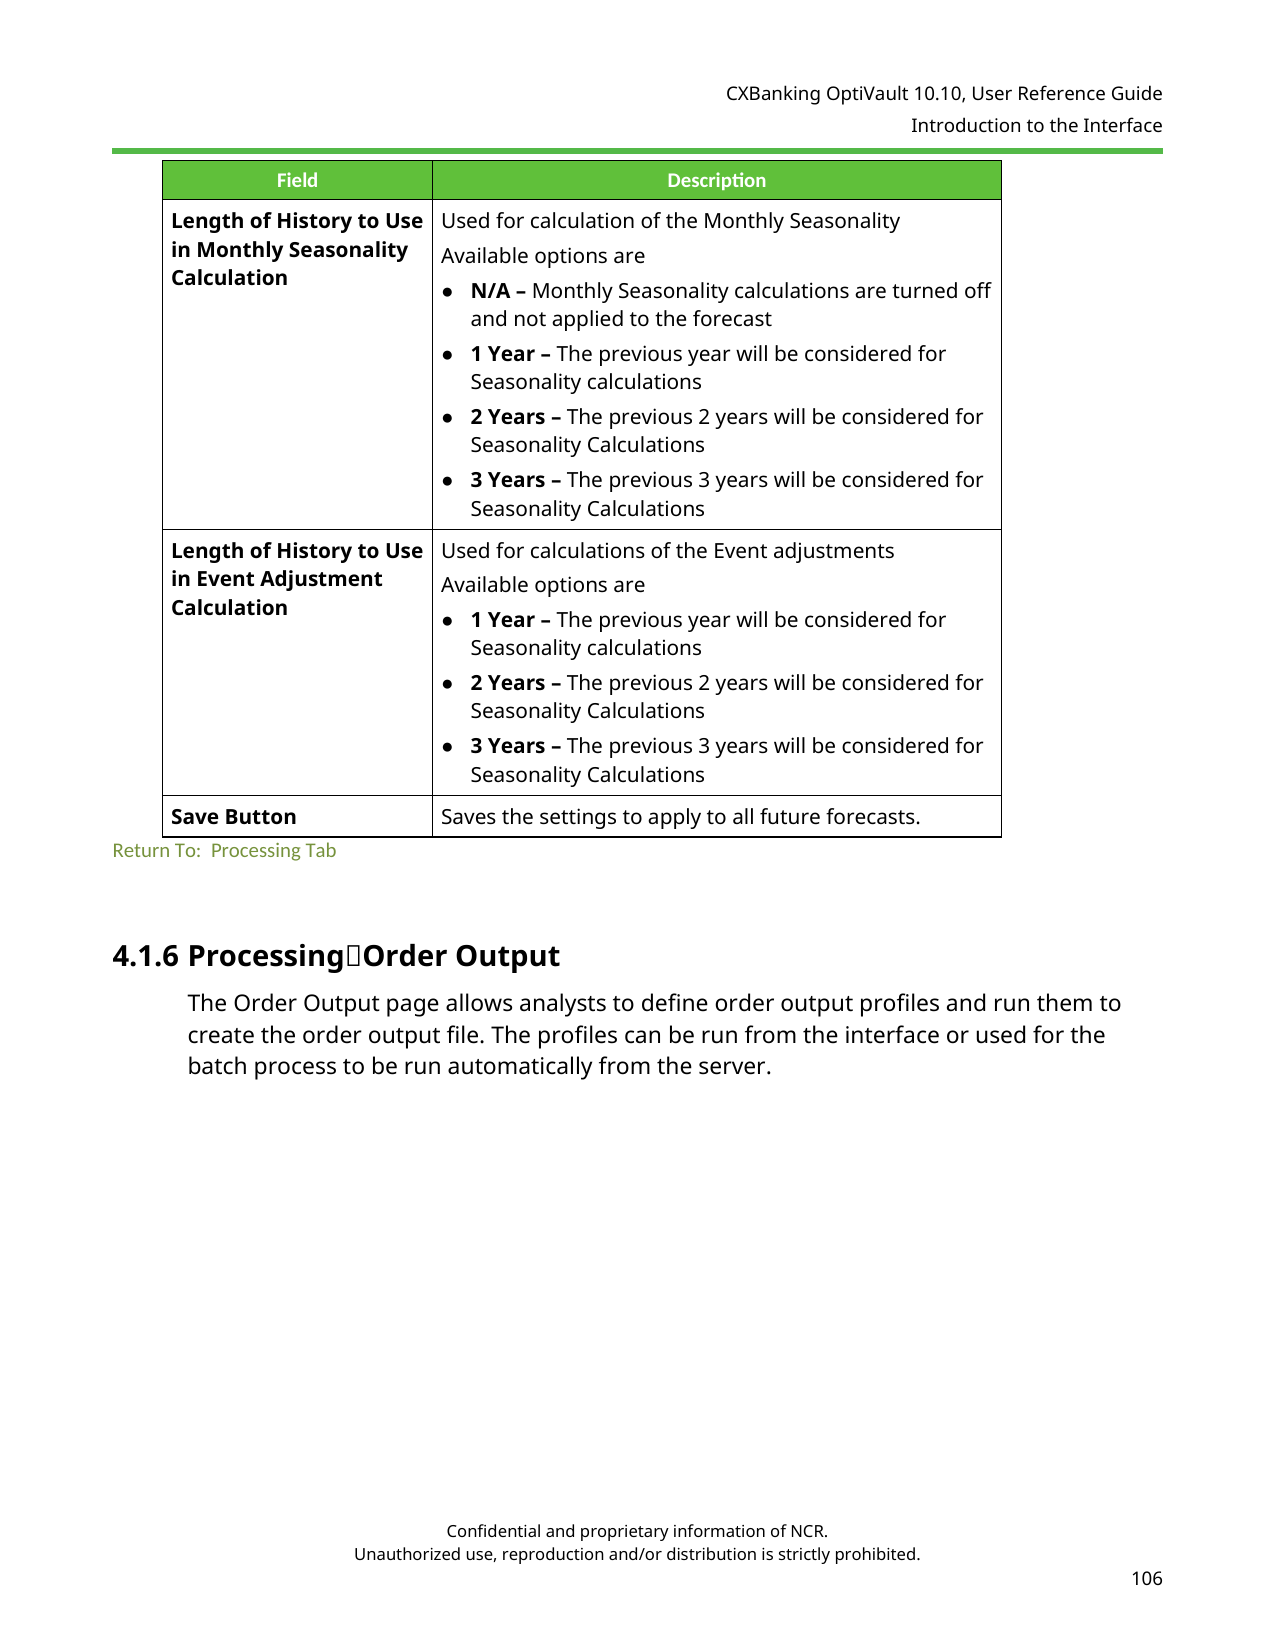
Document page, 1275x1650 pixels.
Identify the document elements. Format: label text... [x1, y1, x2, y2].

table_cell Used for calculations of the Event adjustments Available options are 1 Year – The previous year will be considered for Seasonality calculations 2 Years – The previous 2 years will be considered for Seasonality Calculations 3 Years – The previous 3 years will be considered for Seasonality Calculations [433, 530, 1001, 794]
table_cell Length of History to Use in Event Adjustment Calculation [163, 530, 432, 794]
text Return To: Processing Tab [112, 837, 1163, 863]
table_header Description [433, 161, 1001, 199]
table_header Field [163, 161, 432, 199]
text The Order Output page allows analysts to define order output profiles and run them to create the order output file. The profiles can be run from the interface or used for the batch process to be run automatically from the server. [187, 987, 1163, 1081]
subtitle ProcessingOrder Output [112, 935, 1163, 975]
table_cell Save Button [163, 796, 432, 836]
table_cell Used for calculation of the Monthly Seasonality Available options are N/A – Monthly Seasonality calculations are turned off and not applied to the forecast 1 Year – The previous year will be considered for Seasonality calculations 2 Years – The previous 2 years will be considered for Seasonality Calculations 3 Years – The previous 3 years will be considered for Seasonality Calculations [433, 200, 1001, 528]
table_cell Saves the settings to apply to all future forecasts. [433, 796, 1001, 836]
table_cell Length of History to Use in Monthly Seasonality Calculation [163, 200, 432, 528]
